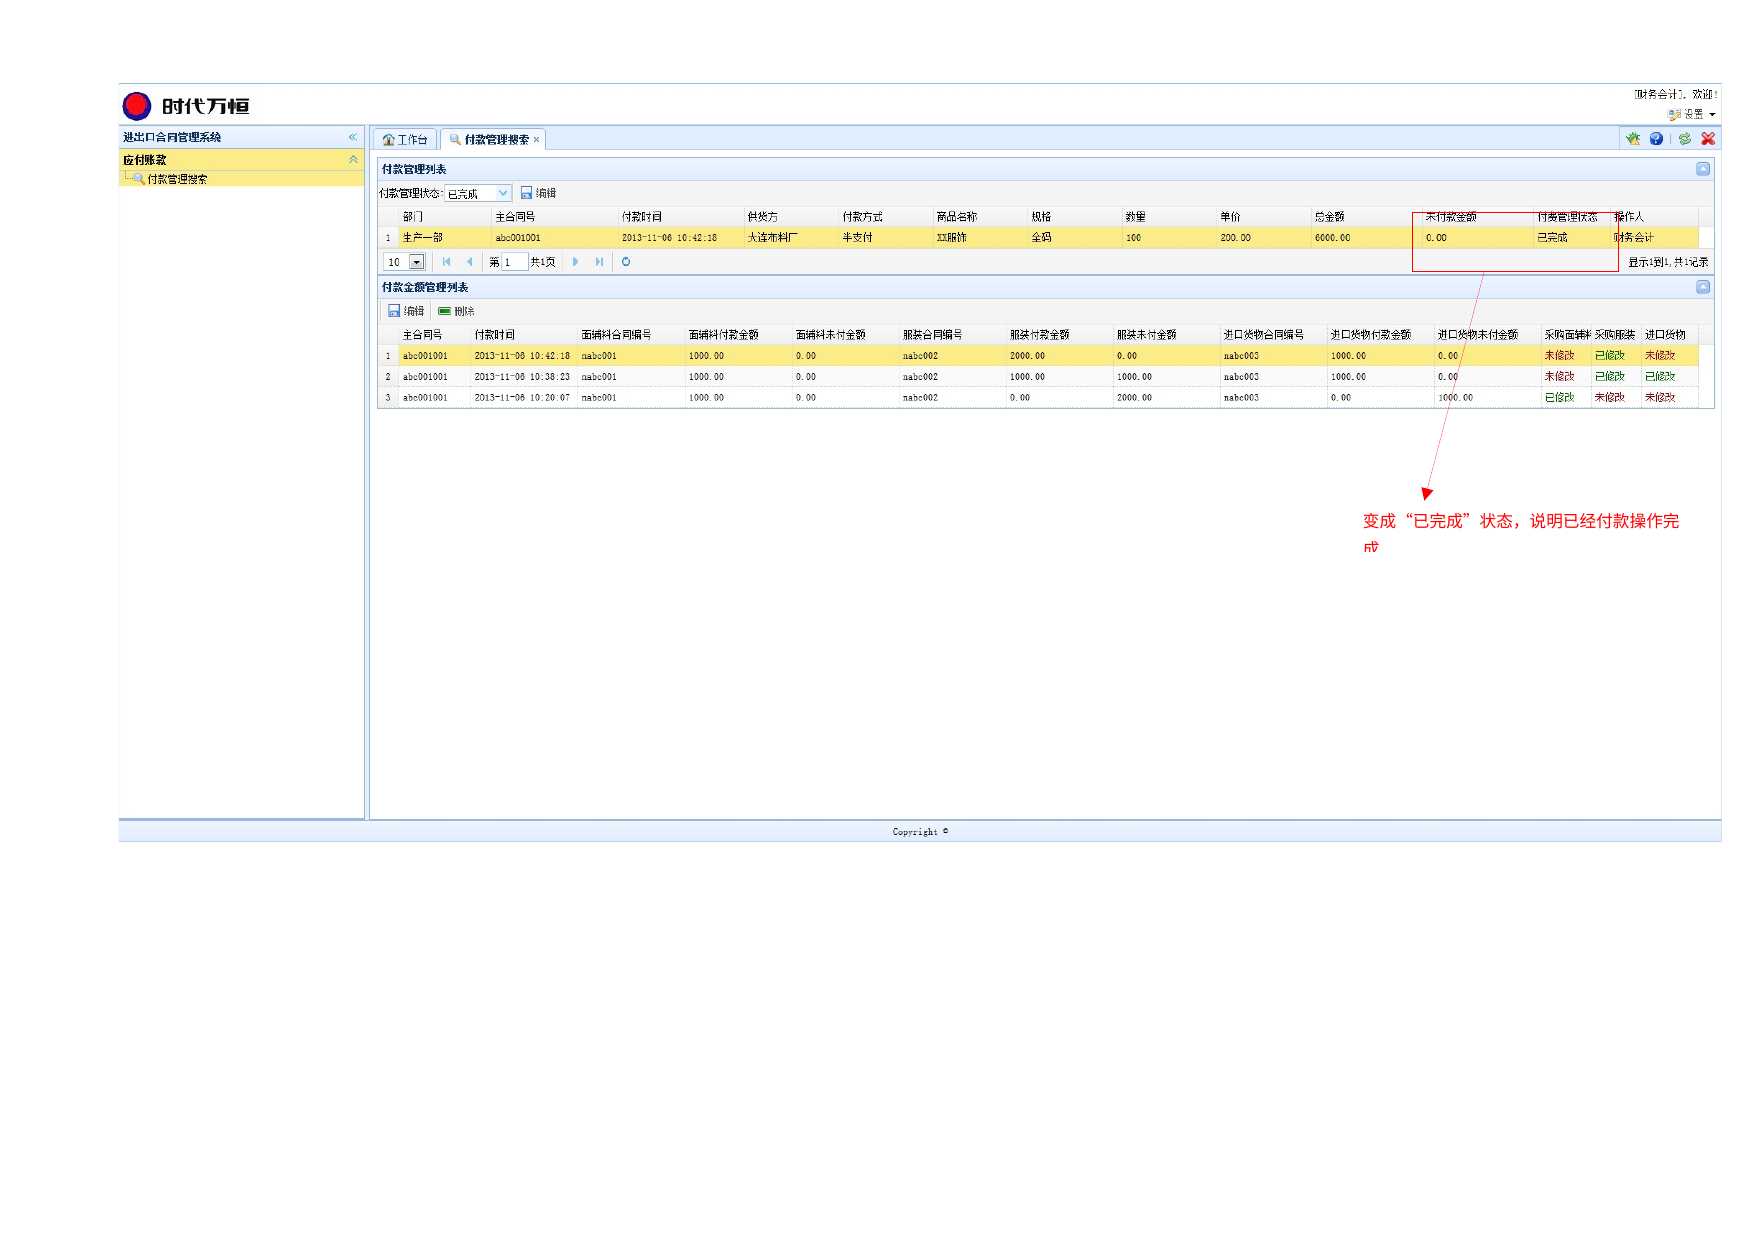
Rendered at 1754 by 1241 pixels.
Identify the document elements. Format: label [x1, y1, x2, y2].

picture [118, 83, 1722, 842]
